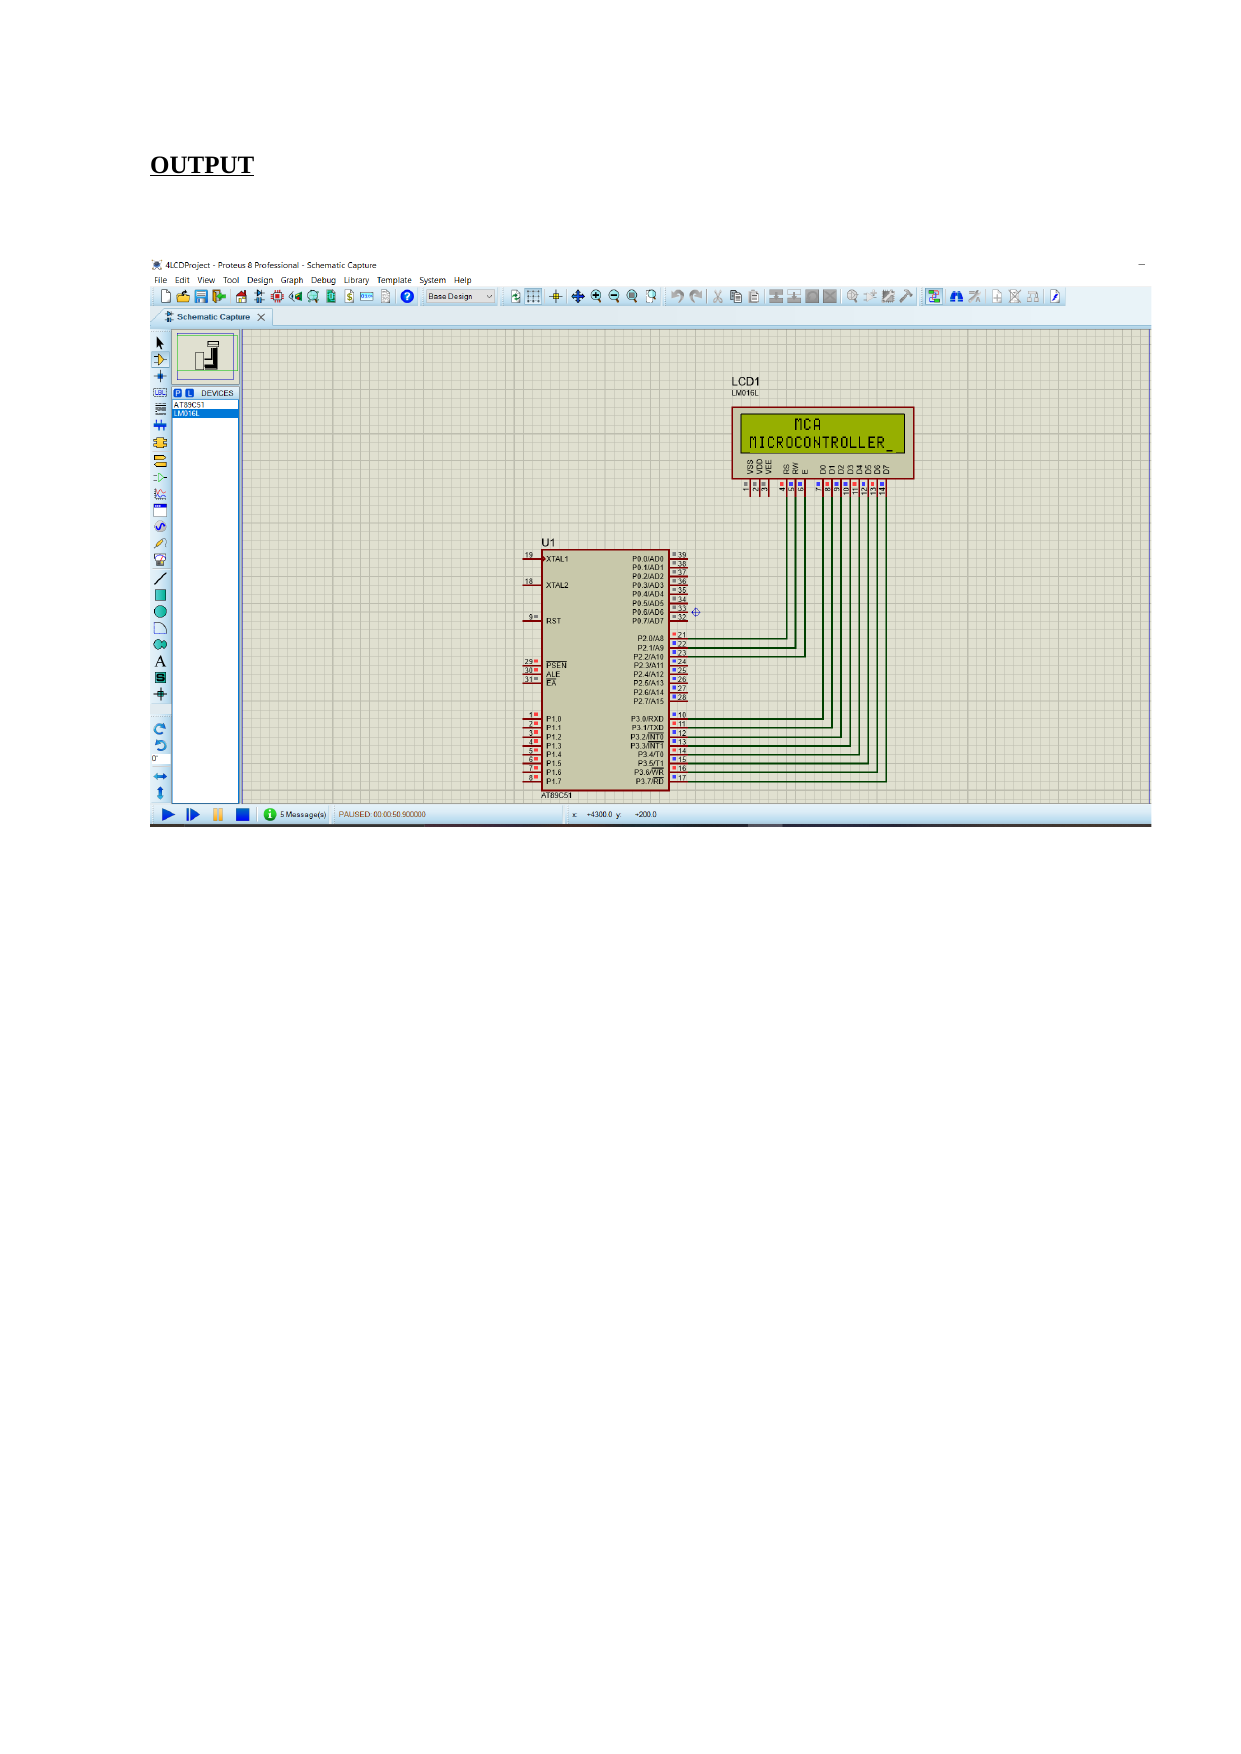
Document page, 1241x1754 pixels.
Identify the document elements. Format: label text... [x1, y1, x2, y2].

text OUTPUT [150, 150, 1090, 179]
picture [150, 257, 1152, 827]
